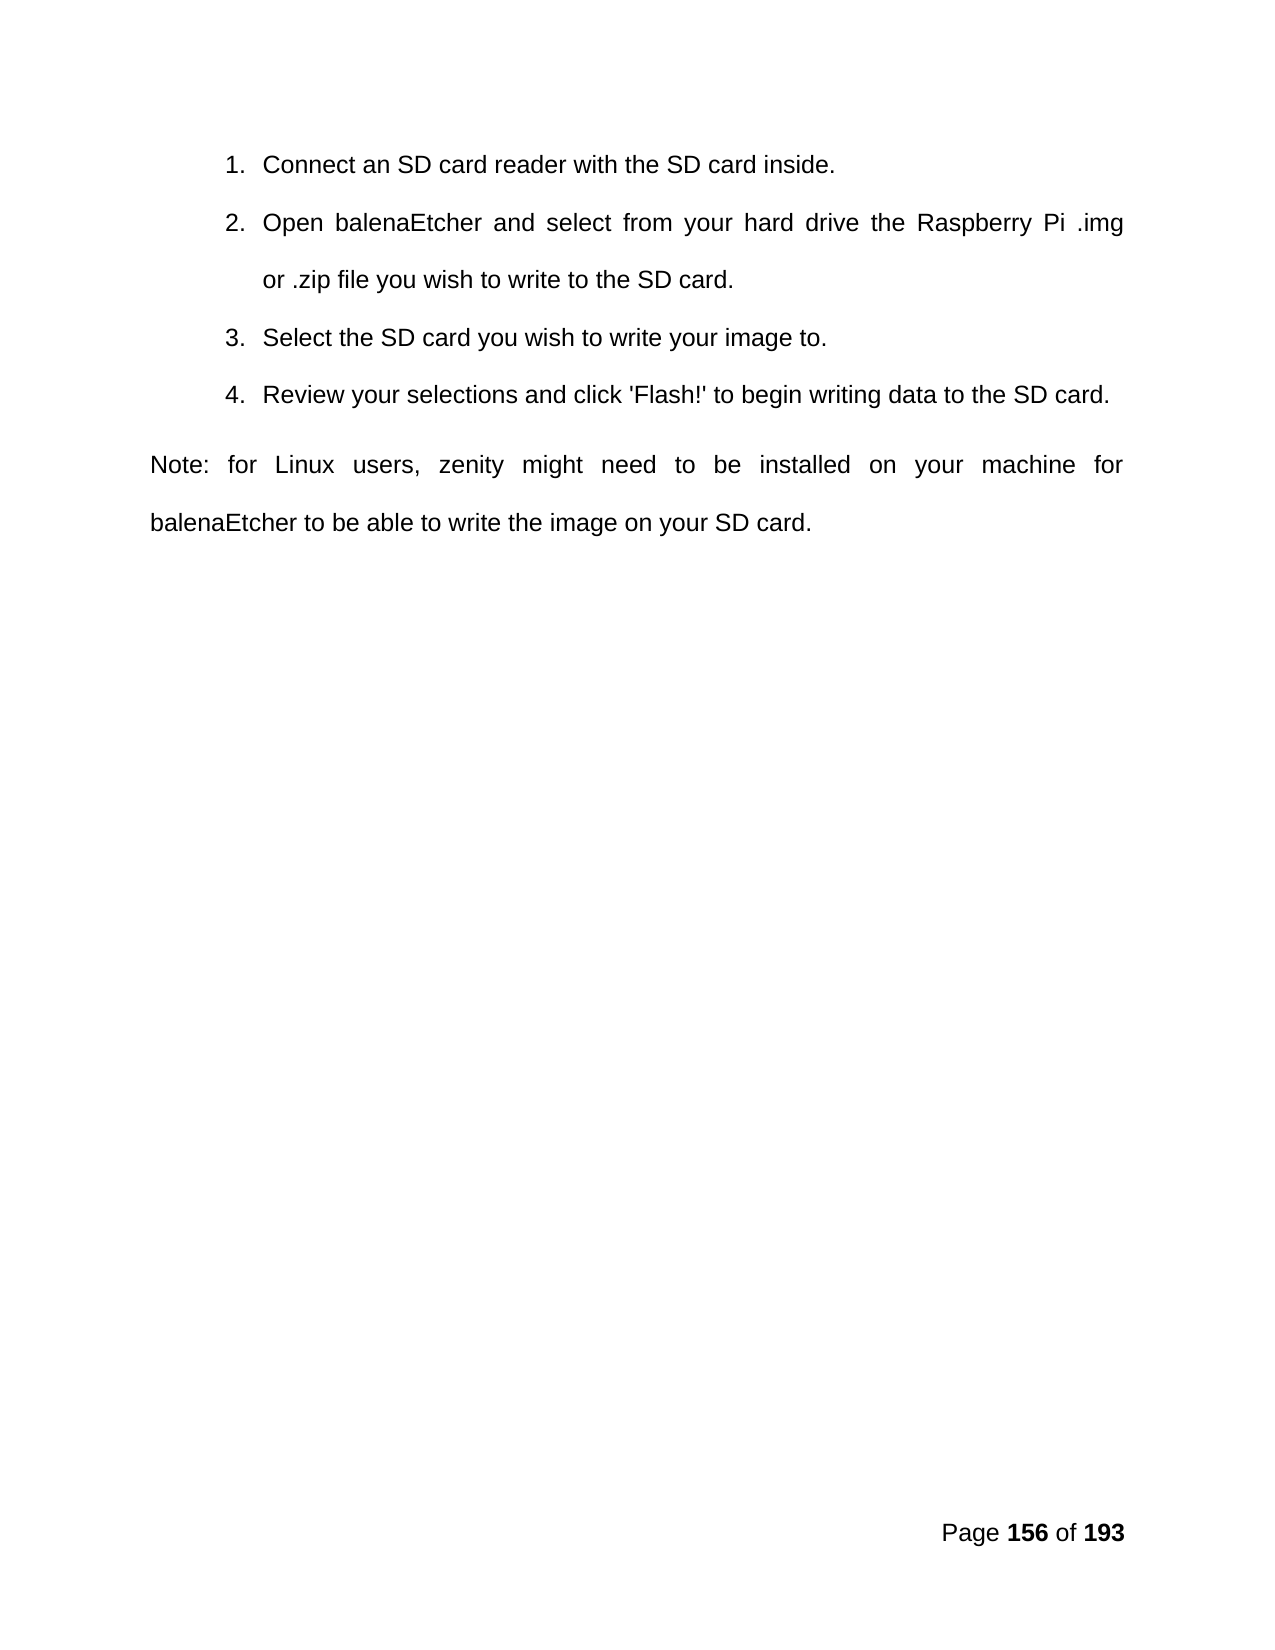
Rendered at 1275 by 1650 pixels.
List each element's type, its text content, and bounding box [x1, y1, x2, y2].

list Open balenaEtcher and select from your hard drive the Raspberry Pi .img or .zip file you wish to write to the SD card. [225, 207, 1125, 294]
list Select the SD card you wish to write your image to. [225, 322, 1125, 351]
list Review your selections and click 'Flash!' to begin writing data to the SD card. [225, 380, 1125, 409]
text Note: for Linux users, zenity might need to be installed on your machine for balenaEtcher to be able to write the image on your SD card. [150, 450, 1125, 536]
list Connect an SD card reader with the SD card inside. [225, 150, 1125, 179]
